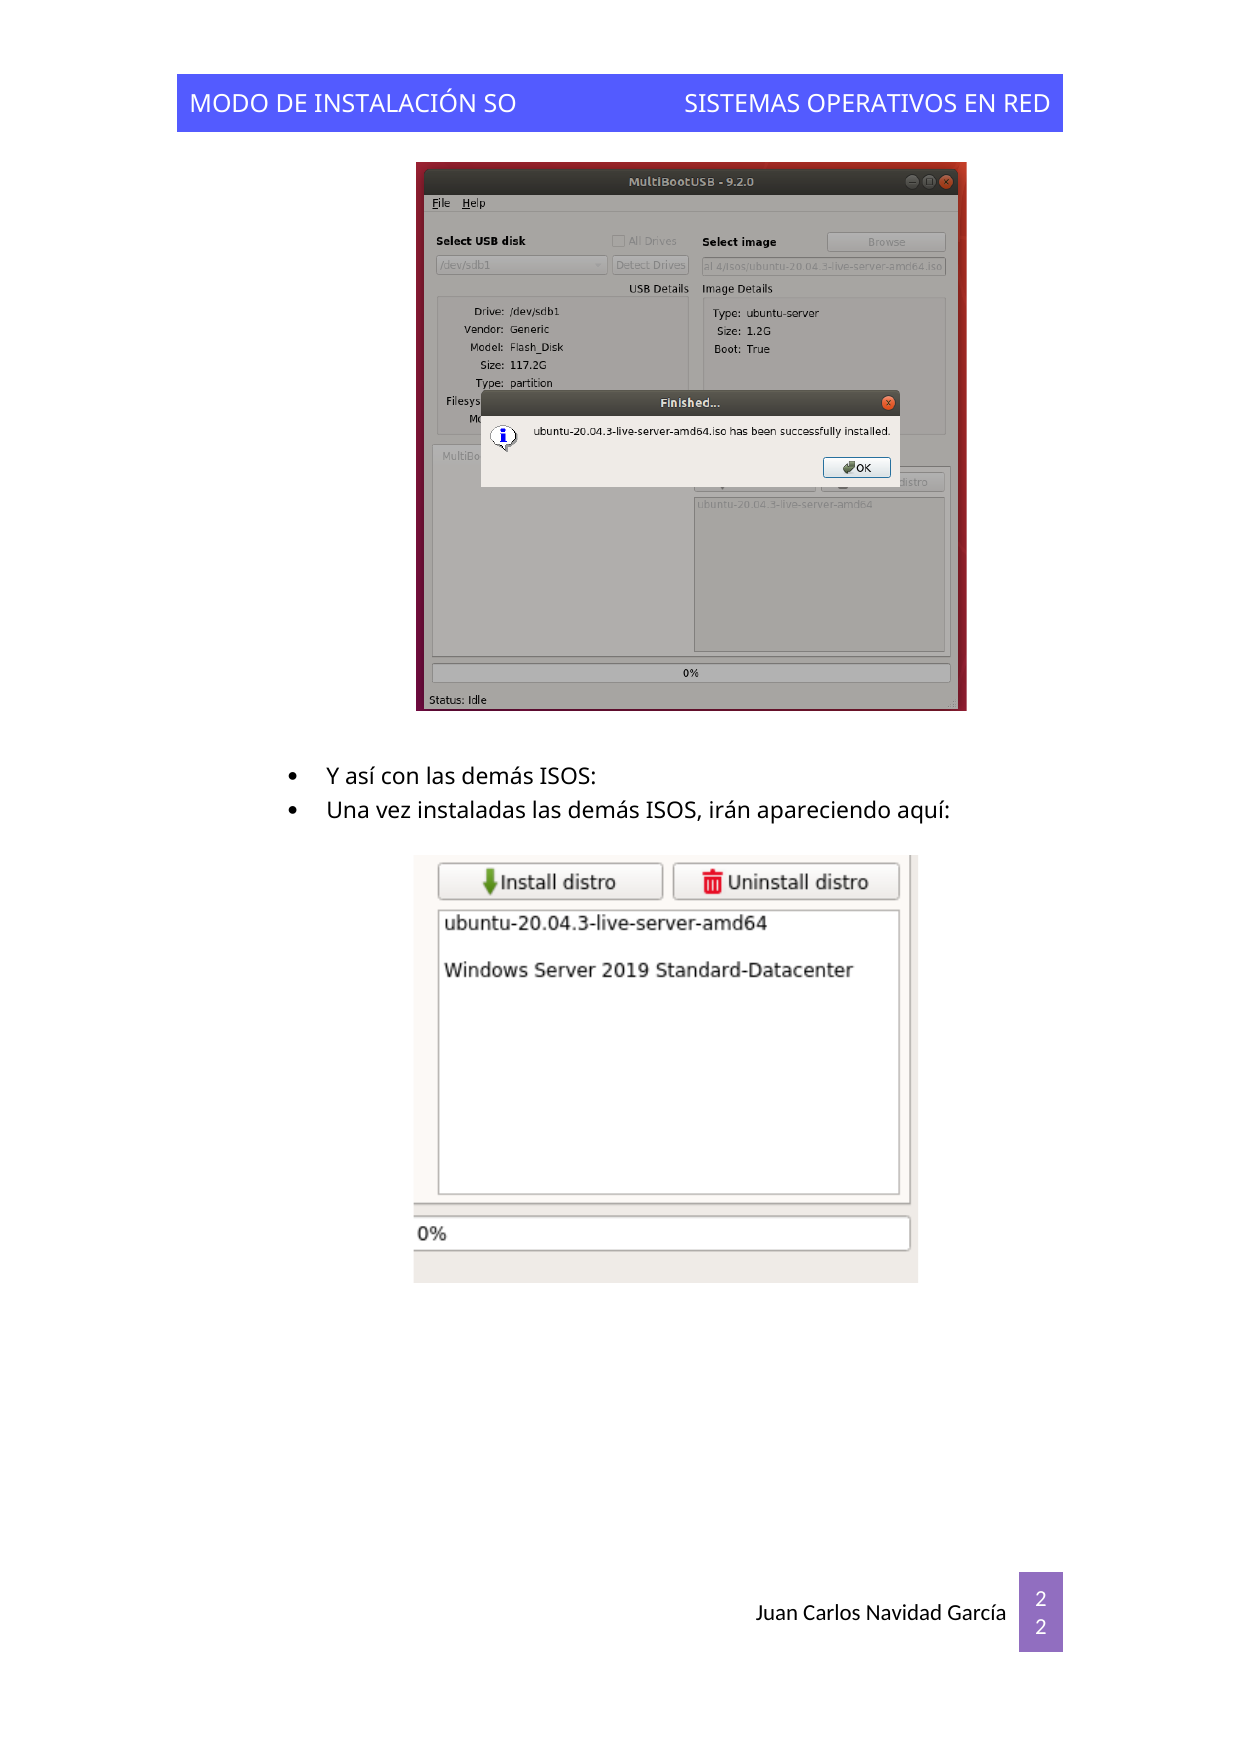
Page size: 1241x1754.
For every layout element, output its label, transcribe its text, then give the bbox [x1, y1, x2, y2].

picture [416, 162, 967, 711]
list Una vez instaladas las demás ISOS, irán apareciendo aquí: [288, 794, 1063, 825]
picture [413, 855, 919, 1283]
list Y así con las demás ISOS: [288, 760, 1063, 791]
